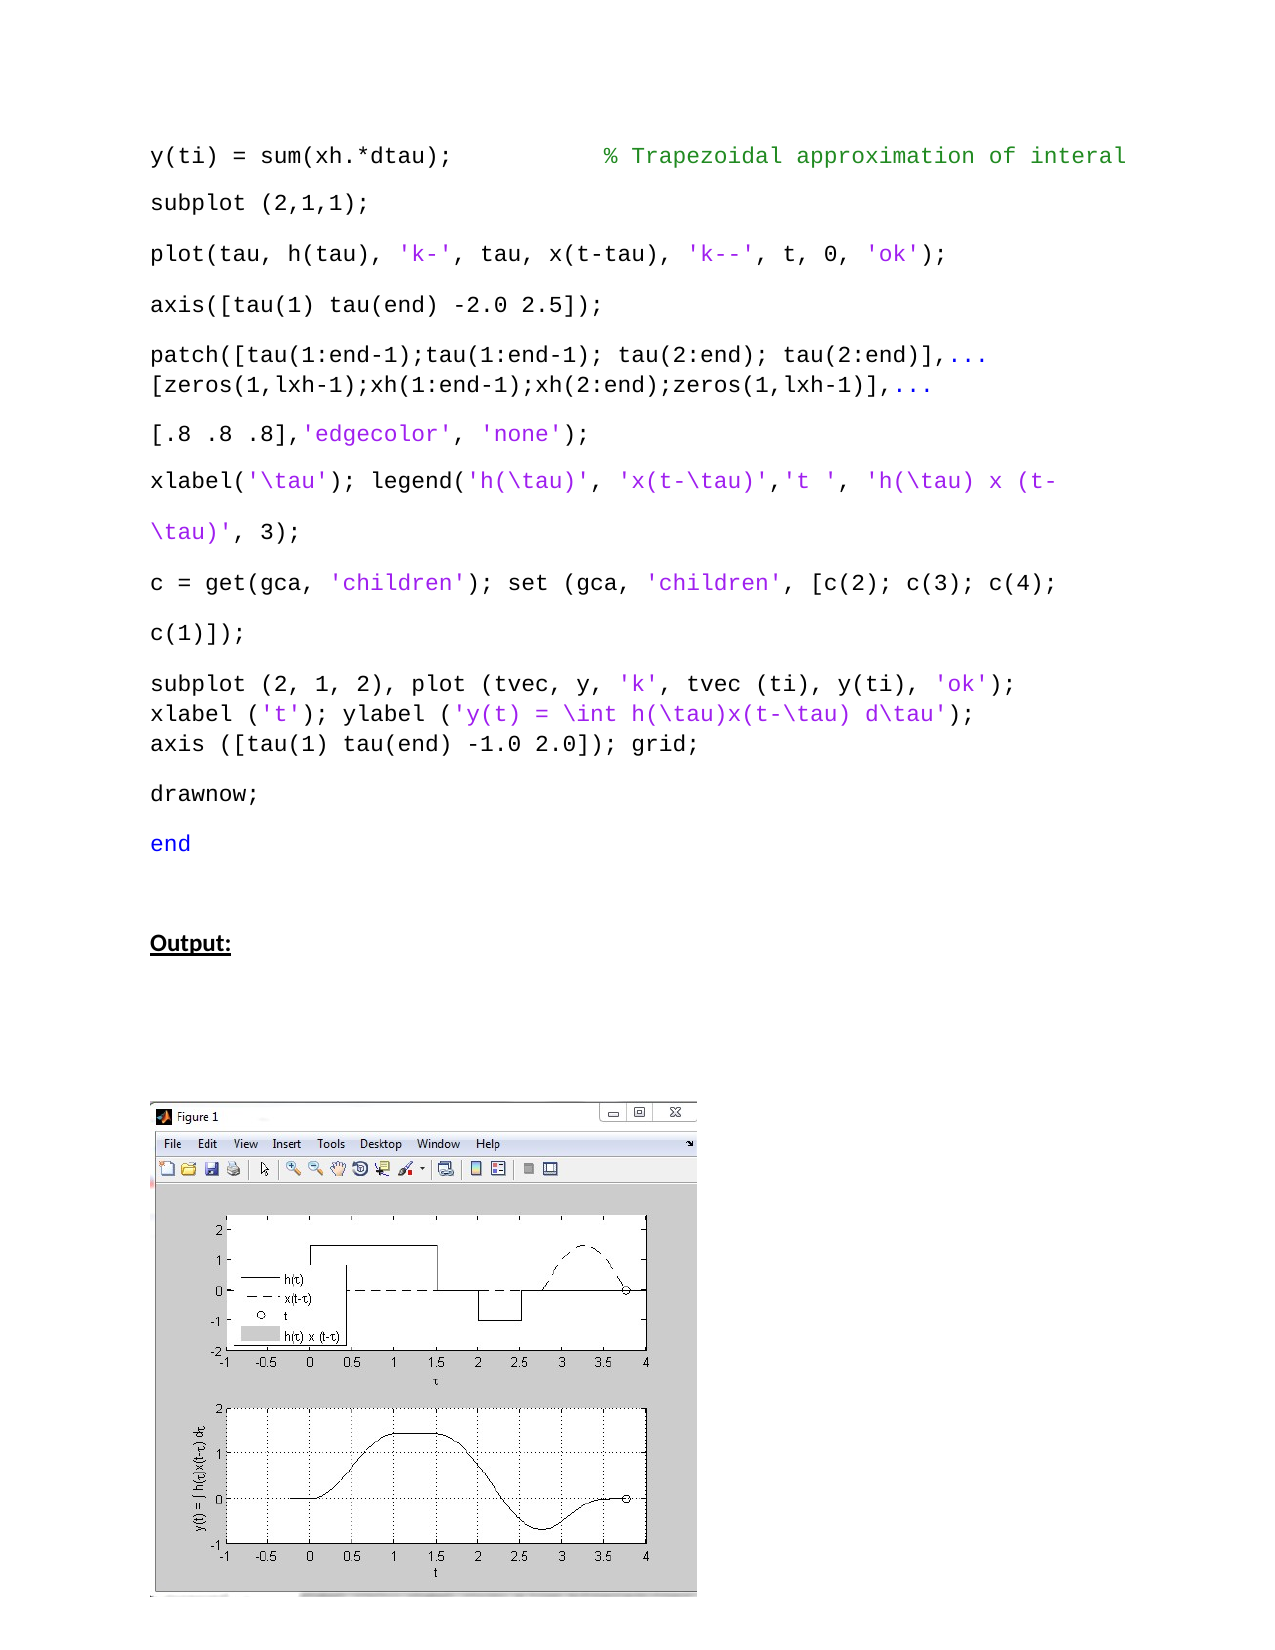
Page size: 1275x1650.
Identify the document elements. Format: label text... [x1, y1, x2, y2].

text patch([tau(1:end-1);tau(1:end-1); tau(2:end); tau(2:end)],... [zeros(1,lxh-1);xh(1:end-1);xh(2:end);zeros(1,lxh-1)],... [150, 343, 993, 399]
text Output: [150, 927, 1133, 957]
text subplot (2,1,1); [150, 192, 1133, 218]
text plot(tau, h(tau), 'k-', tau, x(t-tau), 'k--', t, 0, 'ok'); [150, 242, 1133, 268]
text end [150, 833, 1133, 858]
text drawnow; [150, 782, 1133, 808]
text [.8 .8 .8],'edgecolor', 'none'); [150, 424, 1133, 449]
text \tau)', 3); [150, 520, 1133, 546]
text y(ti) = sum(xh.*dtau); % Trapezoidal approximation of interal [150, 146, 1133, 171]
text subplot (2, 1, 2), plot (tvec, y, 'k', tvec (ti), y(ti), 'ok'); xlabel ('t'); ylabel ('y(t) = \int h(\tau)x(t-\tau) d\tau'); axis ([tau(1) tau(end) -1.0 2.0]); grid; [150, 672, 1020, 758]
text c(1)]); [150, 622, 1133, 648]
text c = get(gca, 'children'); set (gca, 'children', [c(2); c(3); c(4); [150, 571, 1133, 597]
text axis([tau(1) tau(end) -2.0 2.5]); [150, 293, 1133, 319]
picture [150, 1101, 697, 1597]
text xlabel('\tau'); legend('h(\tau)', 'x(t-\tau)','t ', 'h(\tau) x (t- [150, 470, 1133, 496]
